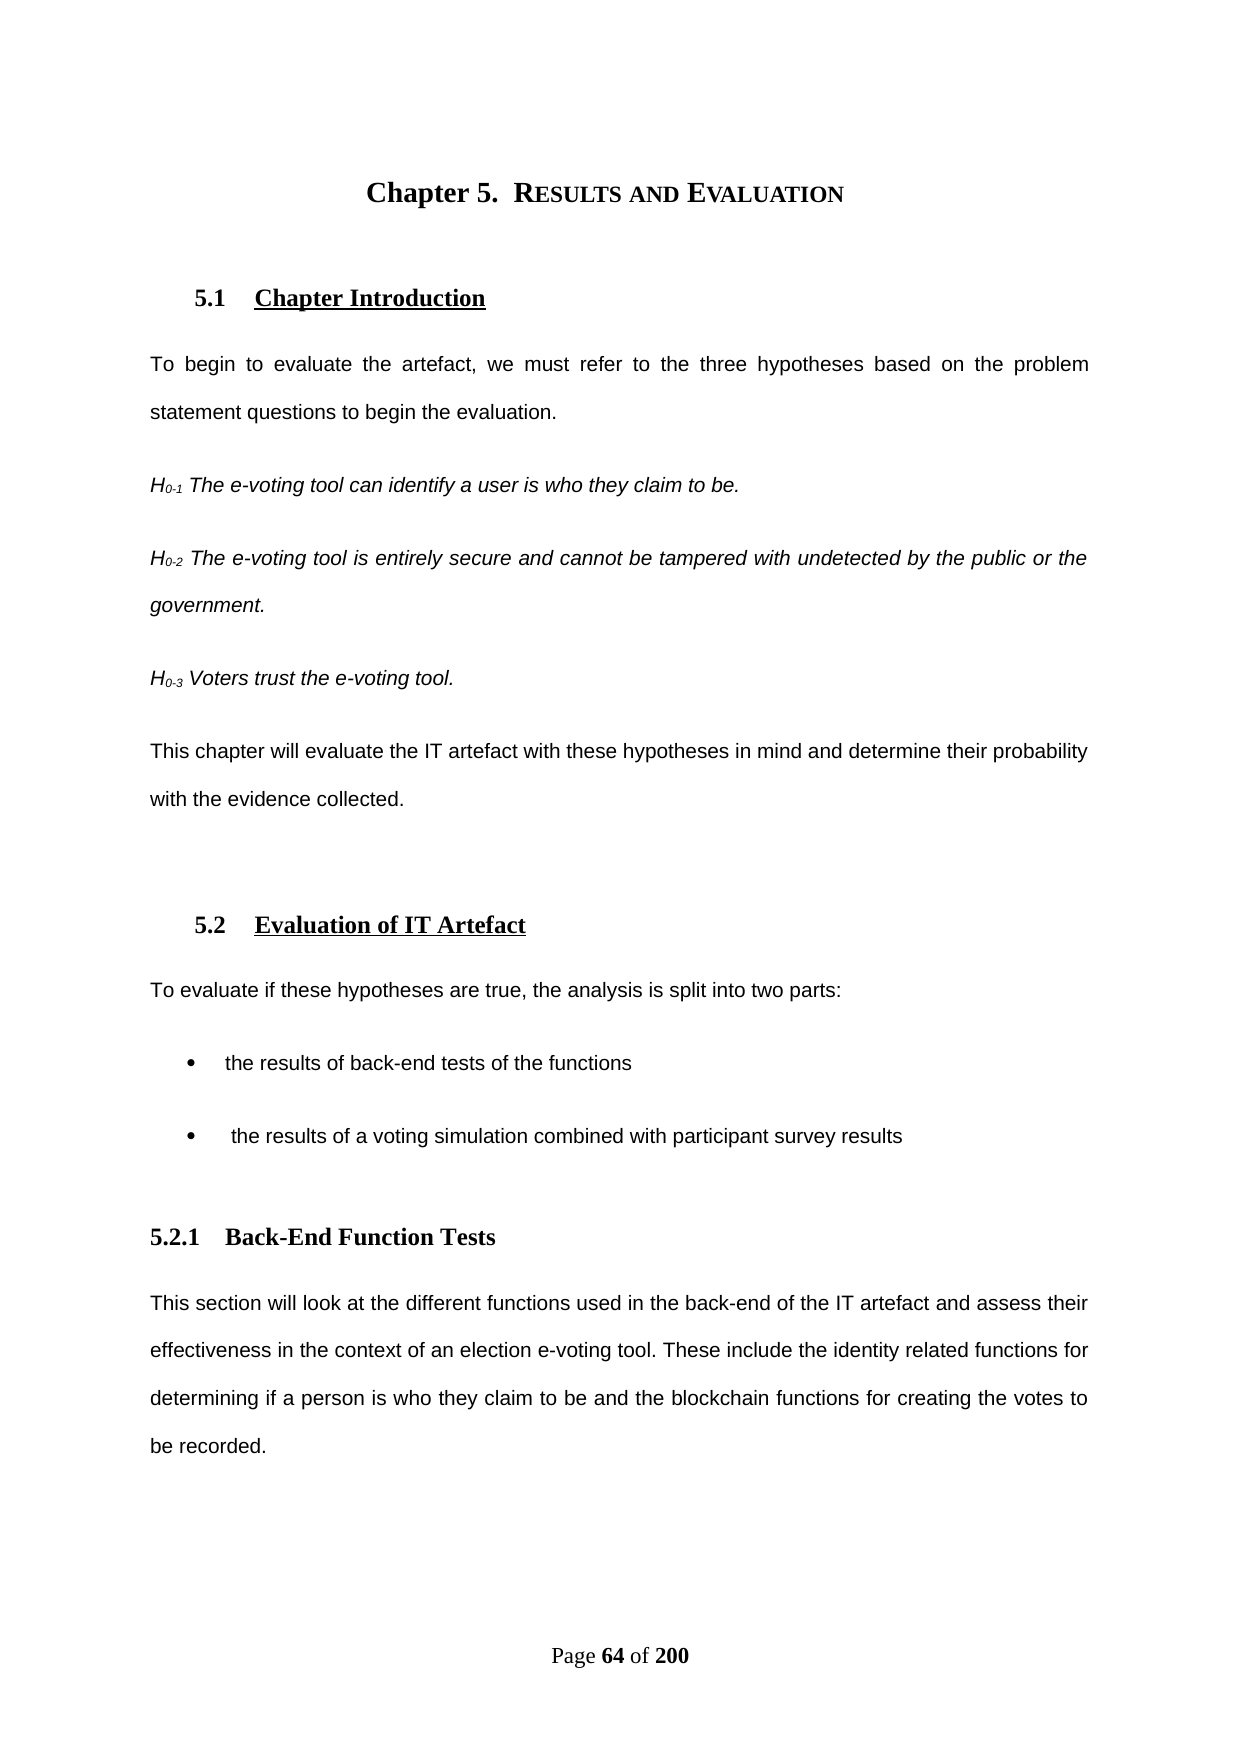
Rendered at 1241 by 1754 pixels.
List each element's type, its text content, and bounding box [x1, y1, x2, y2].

text H0-3 Voters trust the e-voting tool. [150, 666, 1090, 690]
subtitle Chapter Introduction [194, 283, 1030, 312]
text This section will look at the different functions used in the back-end of the IT artefact and assess their effectiveness in the context of an election e-voting tool. These include the identity related functions for determining if a person is who they claim to be and the blockchain functions for creating the votes to be recorded. [150, 1290, 1090, 1458]
text To evaluate if these hypotheses are true, the analysis is split into two parts: [150, 978, 1090, 1002]
text This chapter will evaluate the IT artefact with these hypotheses in mind and determine their probability with the evidence collected. [150, 739, 1090, 811]
subtitle Results and Evaluation [165, 175, 1045, 208]
list the results of back-end tests of the functions [187, 1051, 1090, 1075]
text H0-2 The e-voting tool is entirely secure and cannot be tampered with undetected by the public or the government. [150, 545, 1090, 617]
text To begin to evaluate the artefact, we must refer to the three hypotheses based on the problem statement questions to begin the evaluation. [150, 352, 1090, 423]
subtitle Back-End Function Tests [150, 1222, 1090, 1251]
text H0-1 The e-voting tool can identify a user is who they claim to be. [150, 472, 1090, 496]
subtitle Evaluation of IT Artefact [194, 910, 1030, 939]
list the results of a voting simulation combined with participant survey results [187, 1124, 1090, 1148]
